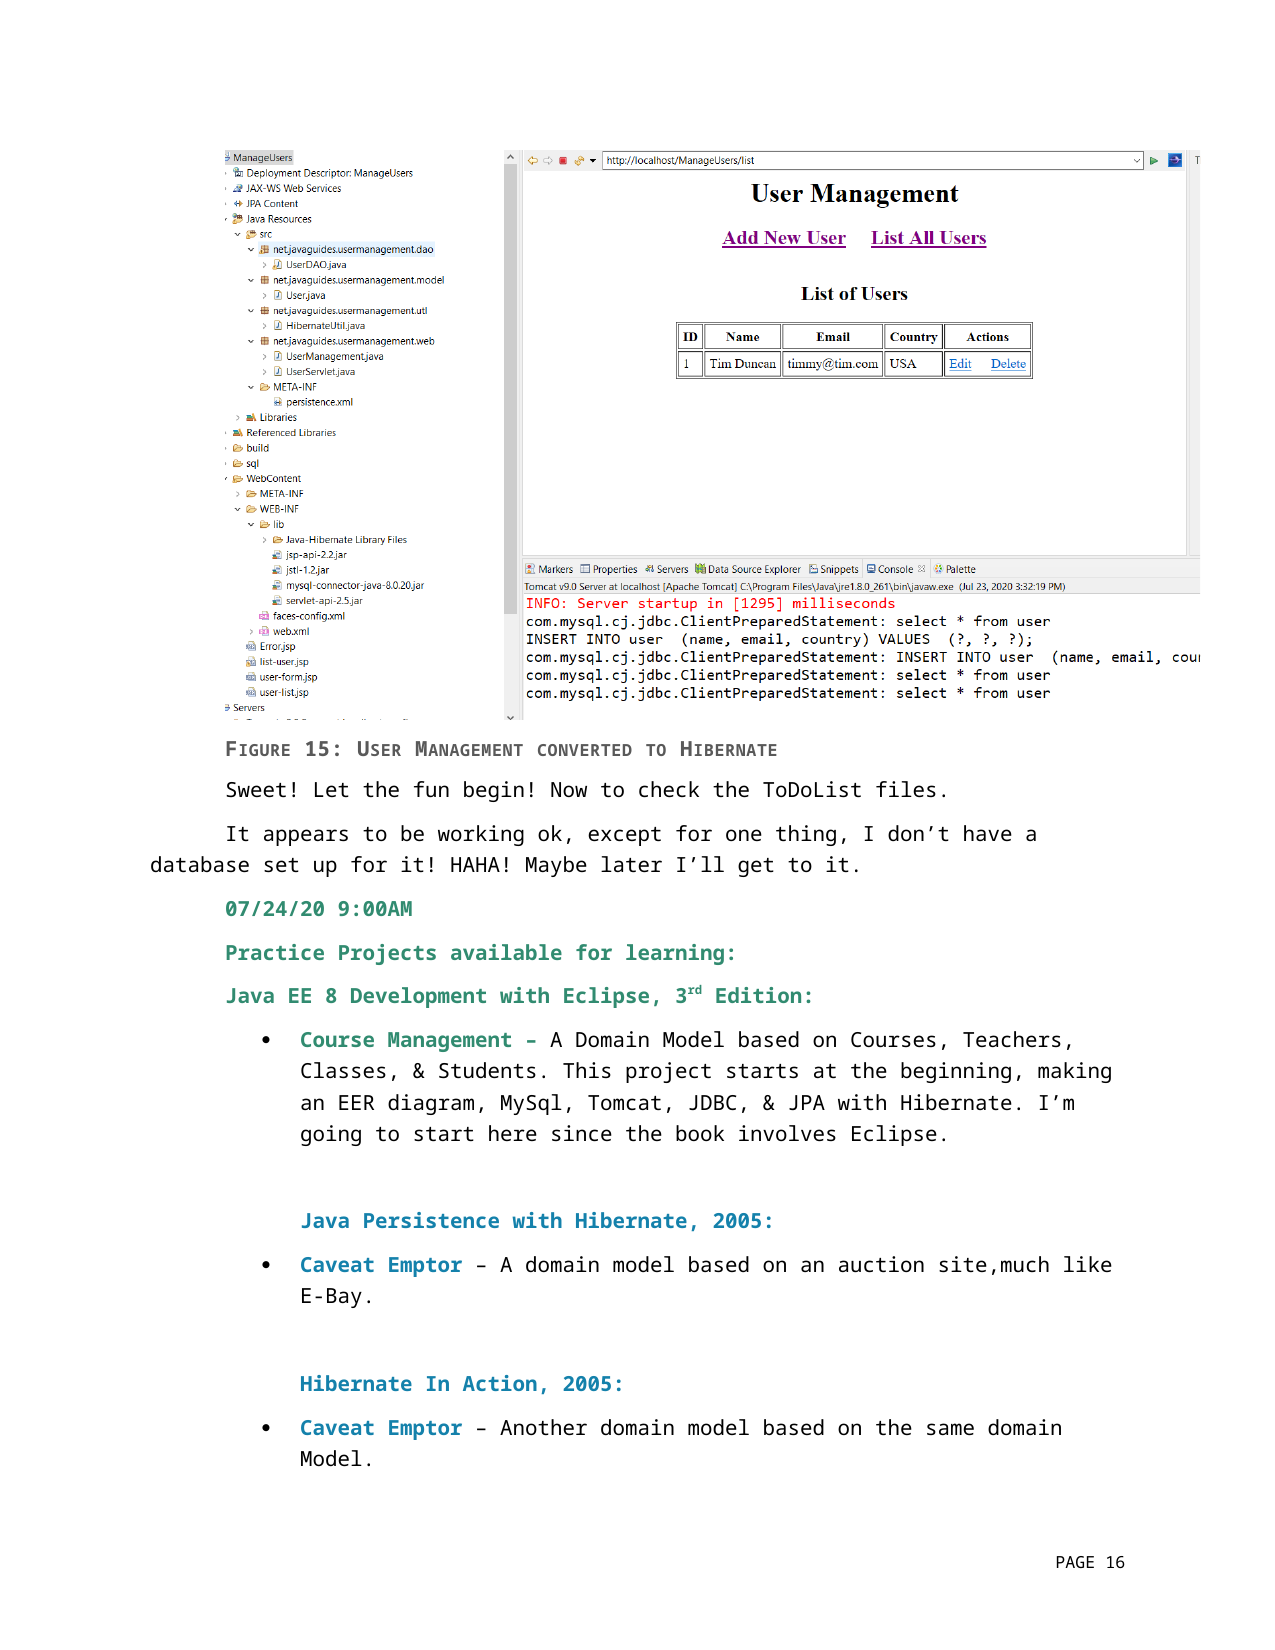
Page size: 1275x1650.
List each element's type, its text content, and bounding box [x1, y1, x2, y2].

text Figure 15: User Management converted to Hibernate [150, 734, 1125, 763]
text Practice Projects available for learning: [150, 938, 1125, 966]
picture [225, 150, 1200, 720]
list Course Management – A Domain Model based on Courses, Teachers, Classes, & Students. This project starts at the beginning, making an EER diagram, MySql, Tomcat, JDBC, & JPA with Hibernate. I’m going to start here since the book involves Eclipse. [262, 1025, 1125, 1148]
text Java EE 8 Development with Eclipse, 3rd Edition: [150, 982, 1125, 1010]
list Caveat Emptor – A domain model based on an auction site,much like E-Bay. [262, 1250, 1125, 1310]
text Sweet! Let the fun begin! Now to check the ToDoList files. [150, 775, 1125, 804]
text Hibernate In Action, 2005: [225, 1369, 1125, 1398]
text 07/24/20 9:00AM [150, 894, 1125, 923]
text Java Persistence with Hibernate, 2005: [225, 1207, 1125, 1235]
list Caveat Emptor – Another domain model based on the same domain Model. [262, 1413, 1125, 1473]
text It appears to be working ok, except for one thing, I don’t have a database set up for it! HAHA! Maybe later I’ll get to it. [150, 819, 1125, 879]
